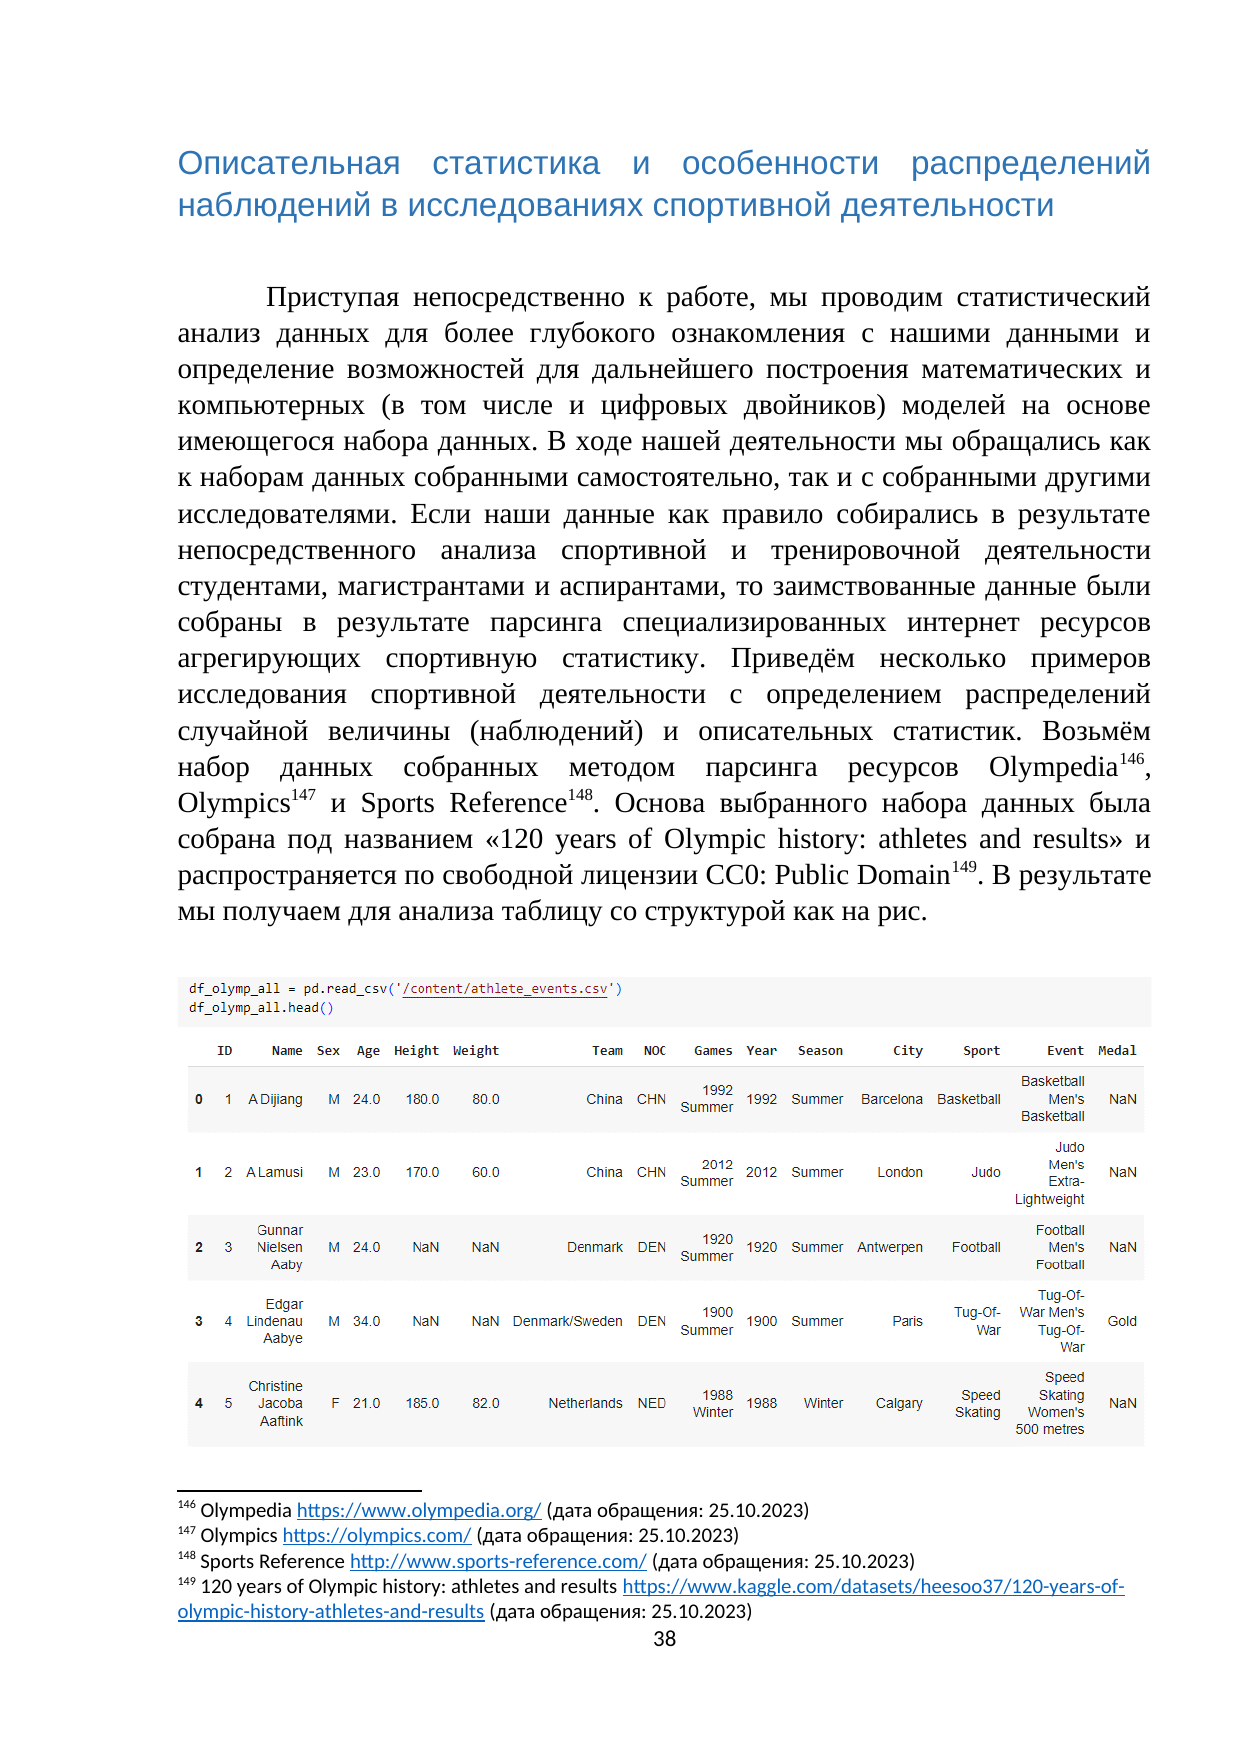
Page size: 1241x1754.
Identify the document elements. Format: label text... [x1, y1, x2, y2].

picture [177, 976, 1152, 1453]
subtitle Описательная статистика и особенности распределений наблюдений в исследованиях спортивной деятельности [177, 143, 1152, 223]
text Приступая непосредственно к работе, мы проводим статистический анализ данных для более глубокого ознакомления с нашими данными и определение возможностей для дальнейшего построения математических и компьютерных (в том числе и цифровых двойников) моделей на основе имеющегося набора данных. В ходе нашей деятельности мы обращались как к наборам данных собранными самостоятельно, так и с собранными другими исследователями. Если наши данные как правило собирались в результате непосредственного анализа спортивной и тренировочной деятельности студентами, магистрантами и аспирантами, то заимствованные данные были собраны в результате парсинга специализированных интернет ресурсов агрегирующих спортивную статистику. Приведём несколько примеров исследования спортивной деятельности с определением распределений случайной величины (наблюдений) и описательных статистик. Возьмём набор данных собранных методом парсинга ресурсов Olympedia, Olympics и Sports Reference. Основа выбранного набора данных была собрана под названием «120 years of Olympic history: athletes and results» и распространяется по свободной лицензии CC0: Public Domain. В результате мы получаем для анализа таблицу со структурой как на рис. [177, 279, 1152, 927]
